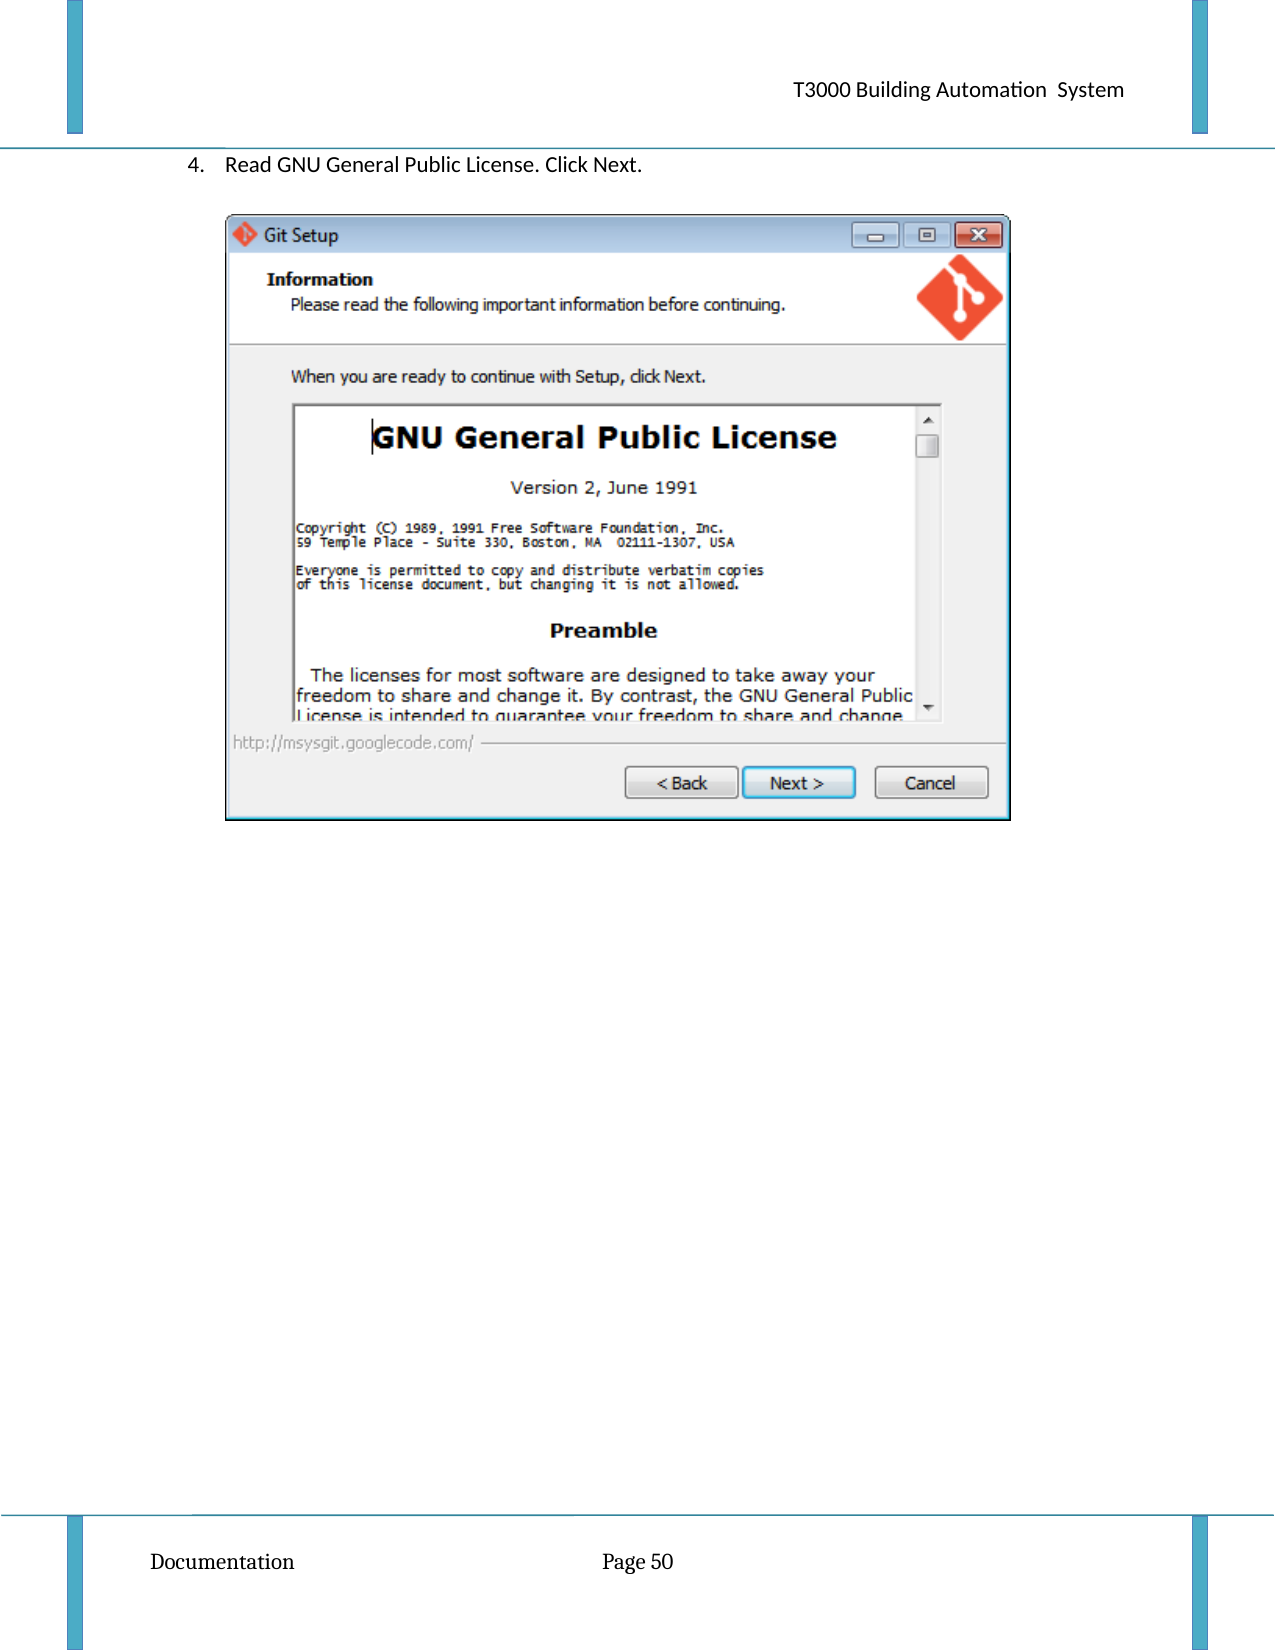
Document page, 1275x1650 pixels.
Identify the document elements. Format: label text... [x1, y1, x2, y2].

list Read GNU General Public License. Click Next. [187, 150, 1125, 178]
picture [225, 214, 1011, 821]
